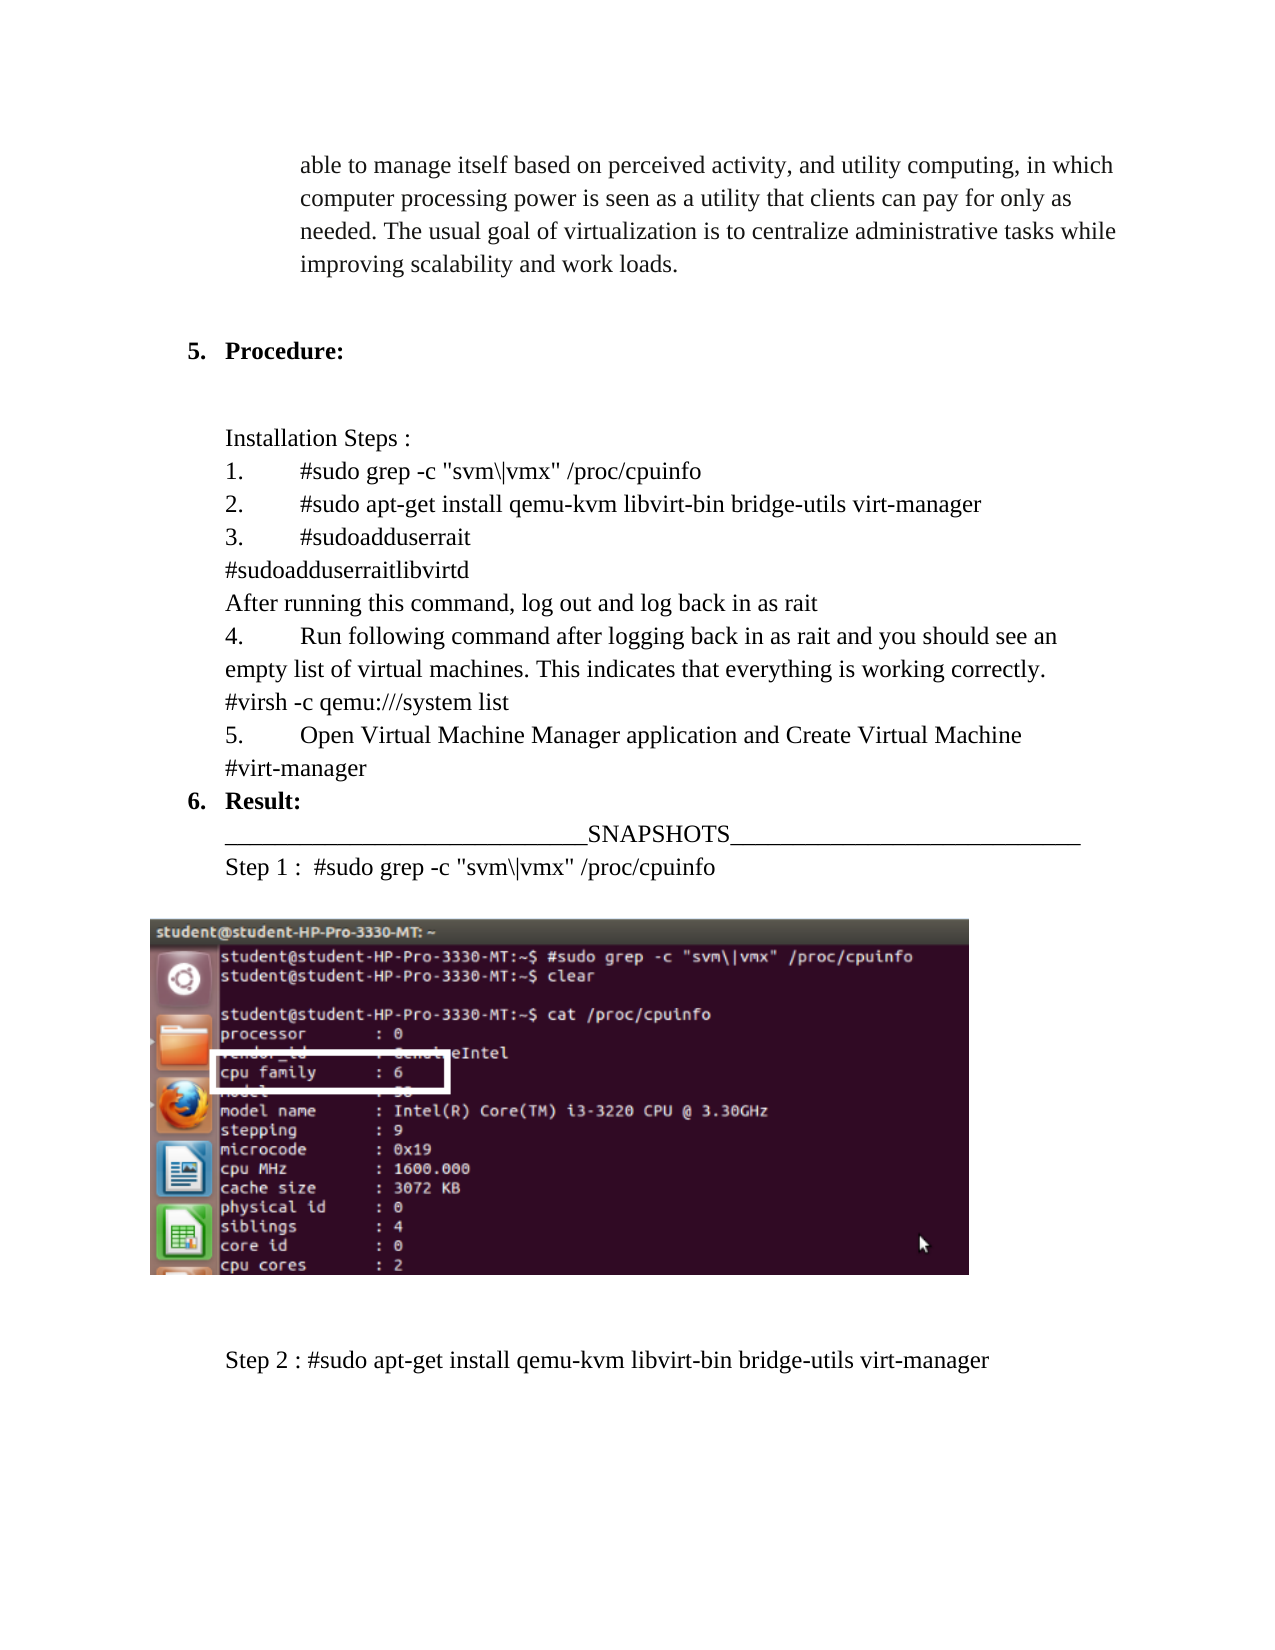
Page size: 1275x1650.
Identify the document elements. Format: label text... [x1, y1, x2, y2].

text #virsh -c qemu:///system list [225, 687, 1125, 716]
text Installation Steps : [225, 423, 1125, 452]
text #sudoadduserraitlibvirtd [225, 555, 1125, 584]
list Result: [187, 786, 1125, 815]
text _____________________________SNAPSHOTS____________________________ [225, 819, 1125, 848]
text 3. #sudoadduserrait [225, 522, 1125, 551]
text Step 1 : #sudo grep -c "svm\|vmx" /proc/cpuinfo [225, 852, 1125, 881]
text Step 2 : #sudo apt-get install qemu-kvm libvirt-bin bridge-utils virt-manager [225, 1345, 1125, 1374]
text After running this command, log out and log back in as rait [225, 588, 1125, 617]
text #virt-manager [225, 753, 1125, 782]
text 1. #sudo grep -c "svm\|vmx" /proc/cpuinfo [225, 456, 1125, 484]
text 4. Run following command after logging back in as rait and you should see an empty list of virtual machines. This indicates that everything is working correctly. [225, 621, 1125, 683]
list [300, 150, 1125, 278]
list Procedure: [187, 336, 1125, 365]
text 5. Open Virtual Machine Manager application and Create Virtual Machine [225, 720, 1125, 749]
text 2. #sudo apt-get install qemu-kvm libvirt-bin bridge-utils virt-manager [225, 489, 1125, 518]
picture [150, 918, 969, 1275]
